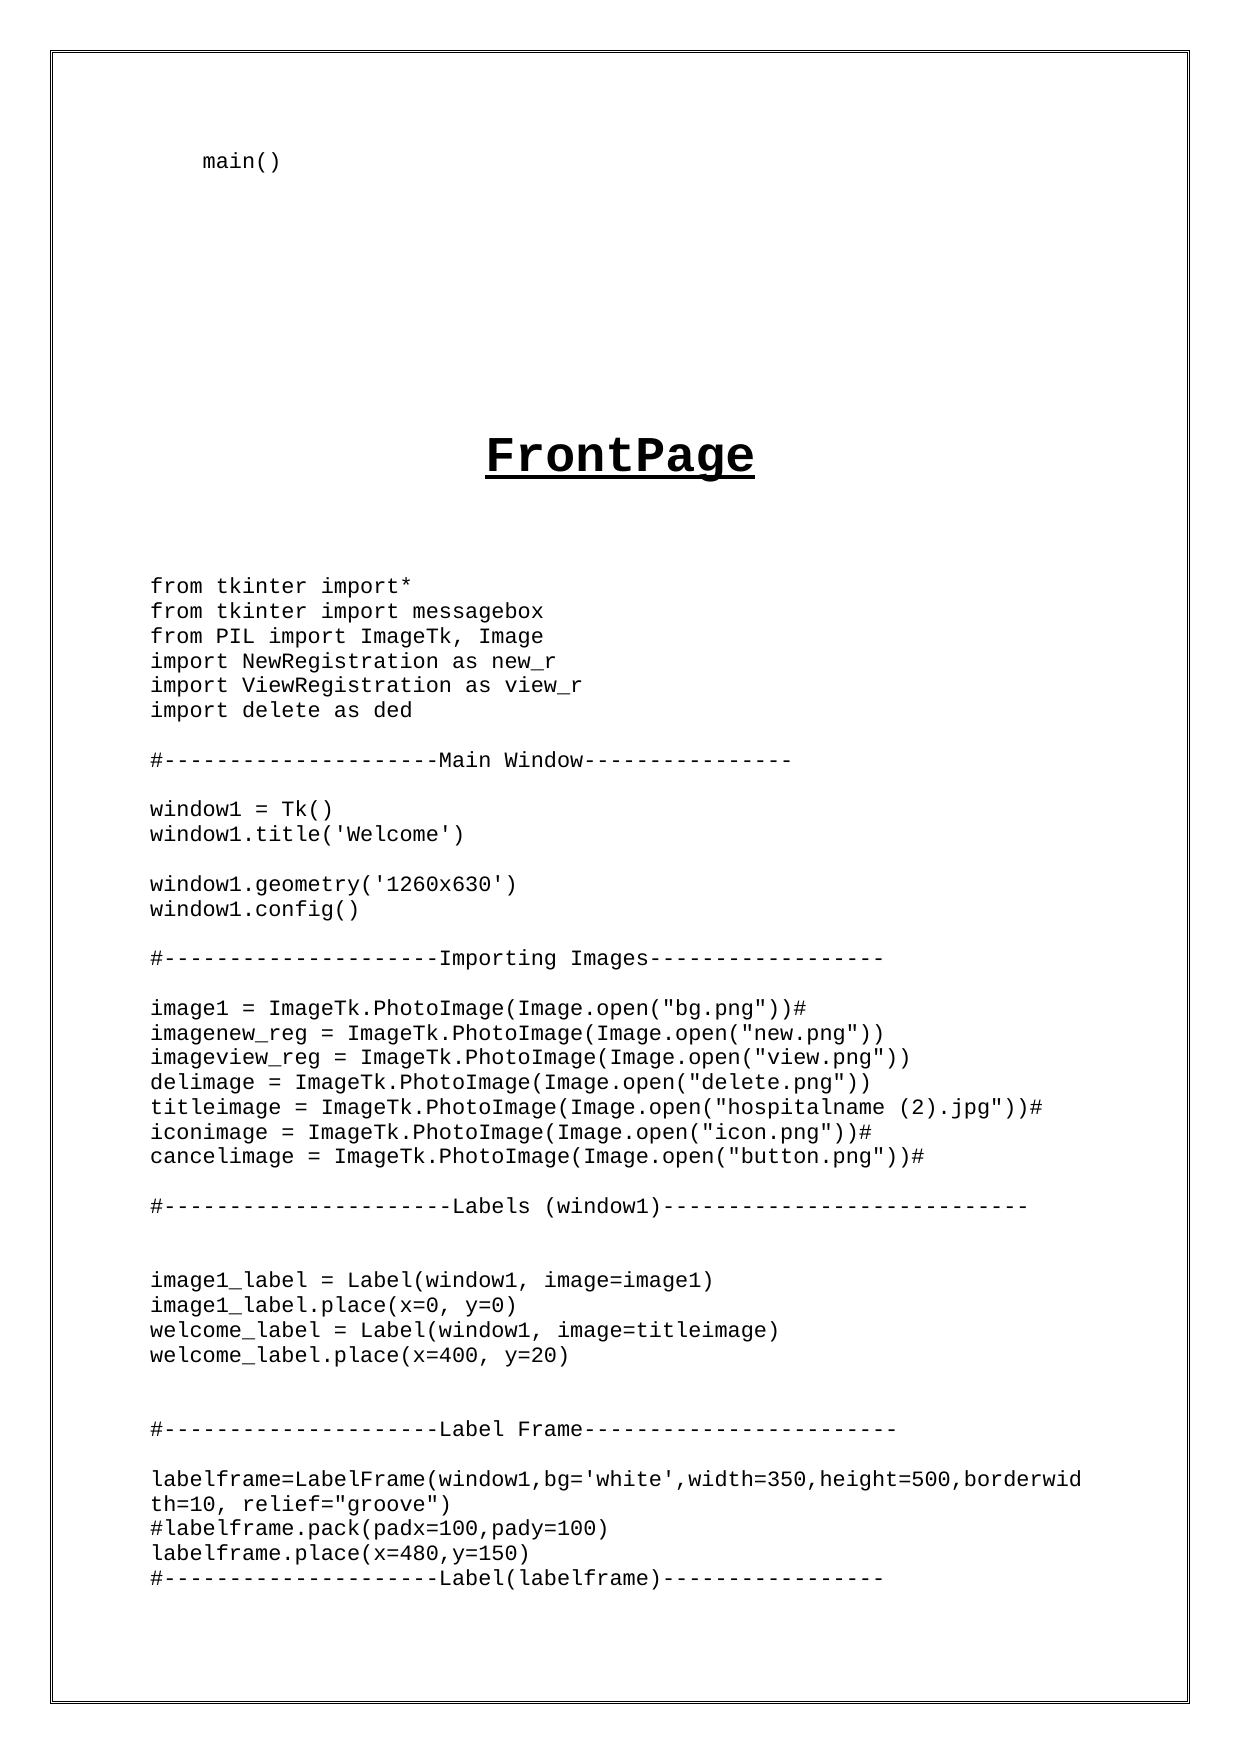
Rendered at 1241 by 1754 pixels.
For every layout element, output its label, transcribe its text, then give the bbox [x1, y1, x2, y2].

text imageview_reg = ImageTk.PhotoImage(Image.open("view.png")) [150, 1047, 1090, 1071]
text welcome_label.place(x=400, y=20) [150, 1344, 1090, 1369]
text #labelframe.pack(padx=100,pady=100) [150, 1518, 1090, 1542]
text imagenew_reg = ImageTk.PhotoImage(Image.open("new.png")) [150, 1022, 1090, 1047]
text import NewRegistration as new_r [150, 650, 1090, 675]
text image1_label = Label(window1, image=image1) [150, 1270, 1090, 1294]
text iconimage = ImageTk.PhotoImage(Image.open("icon.png"))# [150, 1121, 1090, 1146]
text #---------------------Main Window---------------- [150, 749, 1090, 774]
text #---------------------Label Frame------------------------ [150, 1418, 1090, 1443]
text window1.geometry('1260x630') [150, 873, 1090, 898]
text main() [150, 150, 1090, 175]
text welcome_label = Label(window1, image=titleimage) [150, 1319, 1090, 1344]
text #---------------------Label(labelframe)----------------- [150, 1567, 1090, 1592]
text cancelimage = ImageTk.PhotoImage(Image.open("button.png"))# [150, 1146, 1090, 1171]
text window1.config() [150, 898, 1090, 923]
text FrontPage [150, 429, 1090, 486]
text image1_label.place(x=0, y=0) [150, 1294, 1090, 1319]
text #----------------------Labels (window1)---------------------------- [150, 1195, 1090, 1220]
text window1 = Tk() [150, 799, 1090, 823]
text import delete as ded [150, 699, 1090, 724]
text from tkinter import messagebox [150, 600, 1090, 625]
text titleimage = ImageTk.PhotoImage(Image.open("hospitalname (2).jpg"))# [150, 1096, 1090, 1121]
text labelframe=LabelFrame(window1,bg='white',width=350,height=500,borderwidth=10, relief="groove") [150, 1468, 1090, 1518]
text from PIL import ImageTk, Image [150, 625, 1090, 650]
text from tkinter import* [150, 576, 1090, 600]
text import ViewRegistration as view_r [150, 675, 1090, 699]
text #---------------------Importing Images------------------ [150, 947, 1090, 972]
text labelframe.place(x=480,y=150) [150, 1542, 1090, 1567]
text delimage = ImageTk.PhotoImage(Image.open("delete.png")) [150, 1071, 1090, 1096]
text image1 = ImageTk.PhotoImage(Image.open("bg.png"))# [150, 997, 1090, 1022]
text window1.title('Welcome') [150, 823, 1090, 848]
